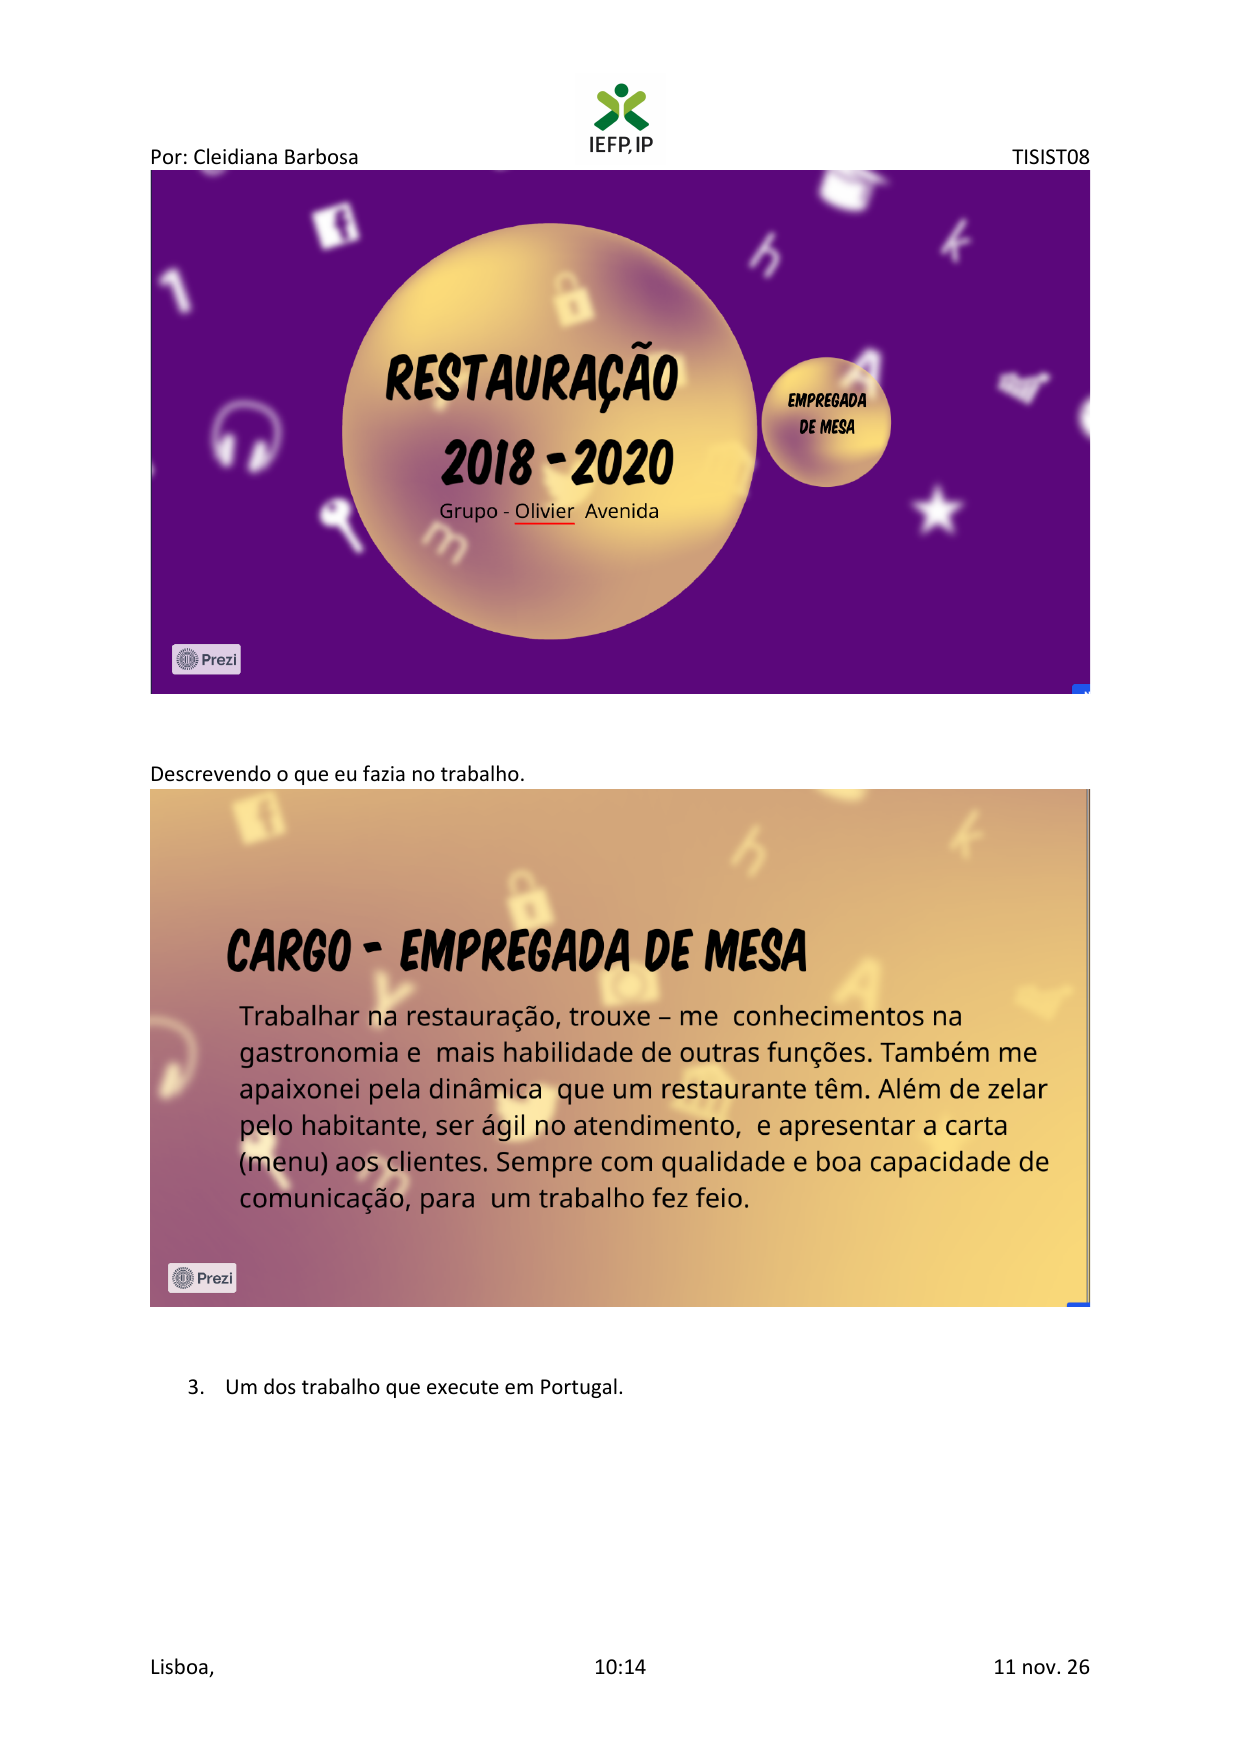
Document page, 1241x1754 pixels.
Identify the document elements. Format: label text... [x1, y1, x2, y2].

picture [150, 789, 1091, 1307]
text Descrevendo o que eu fazia no trabalho. [150, 759, 1090, 789]
picture [574, 73, 666, 165]
picture [150, 170, 1091, 694]
list Um dos trabalho que execute em Portugal. [187, 1372, 1090, 1400]
